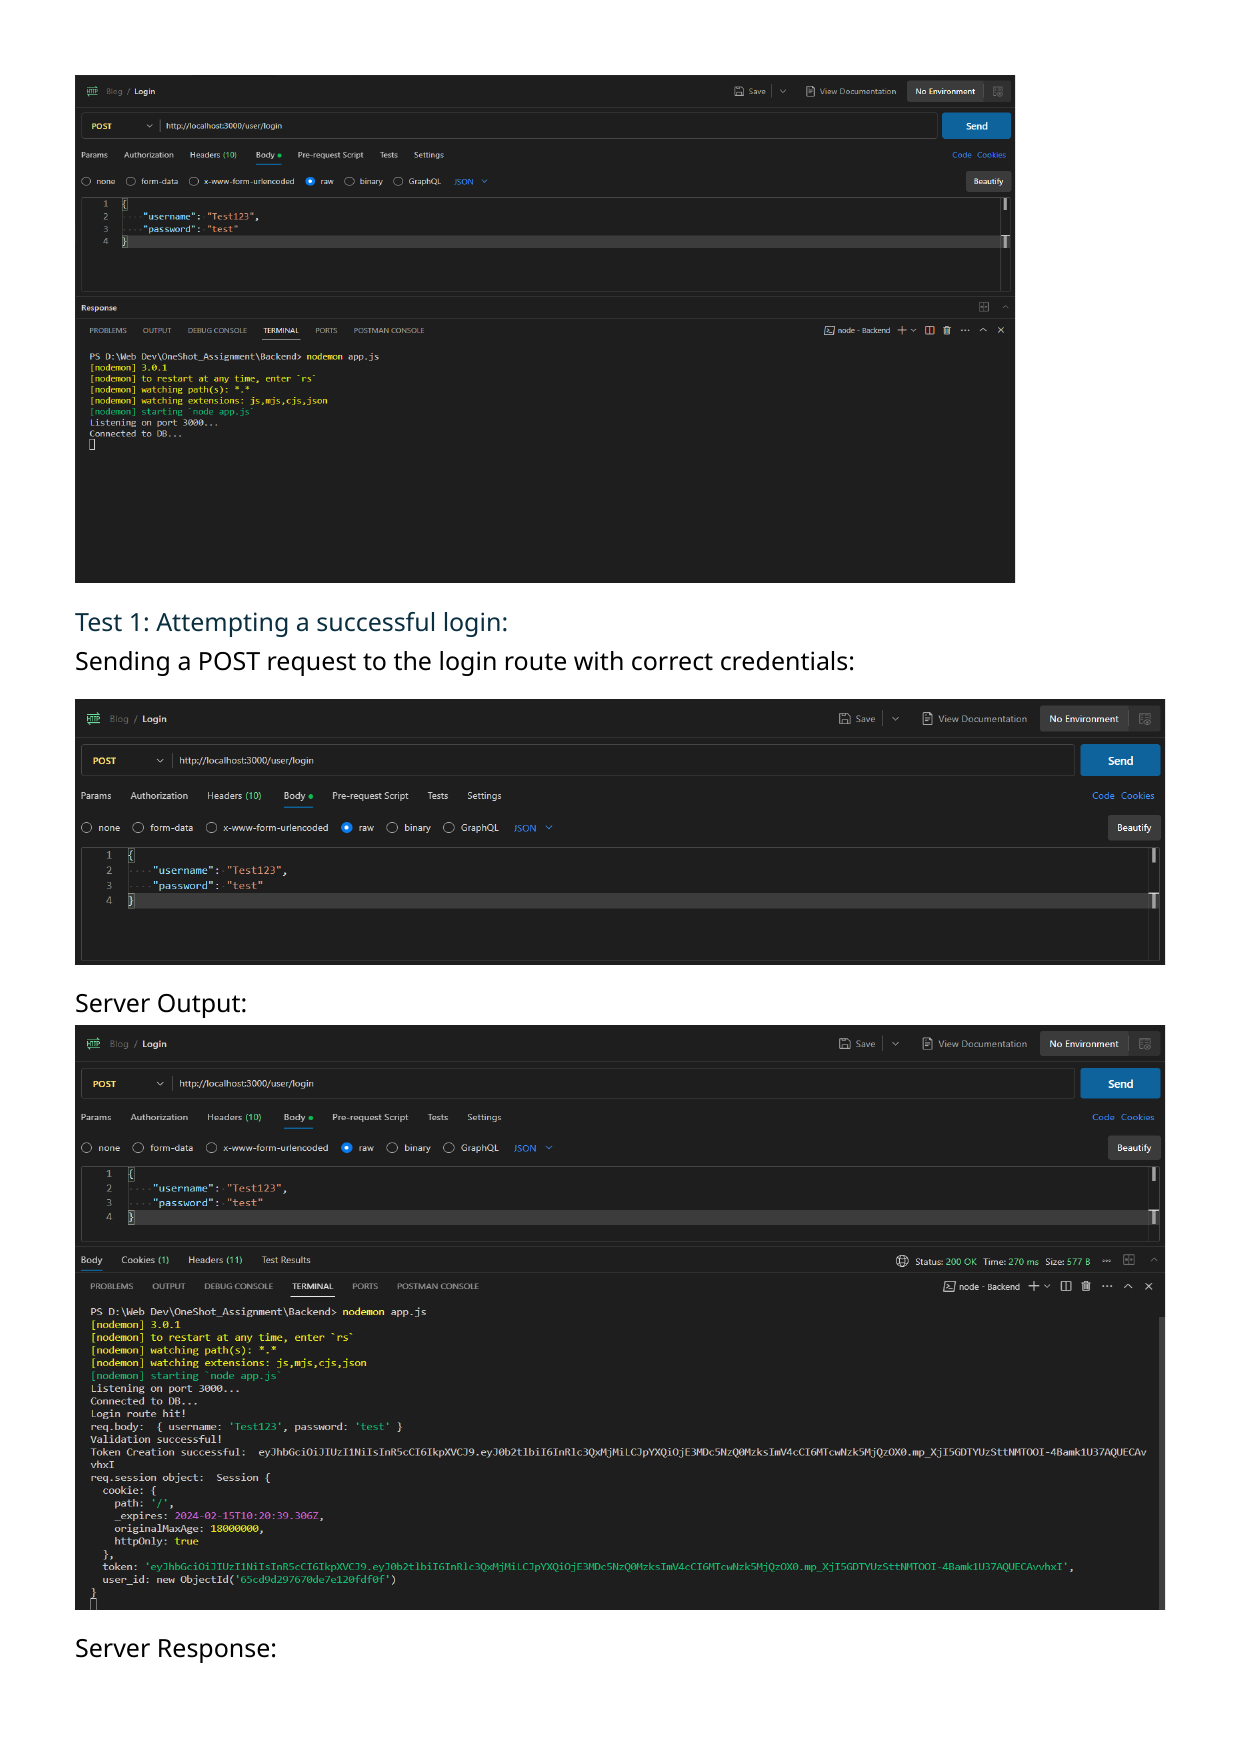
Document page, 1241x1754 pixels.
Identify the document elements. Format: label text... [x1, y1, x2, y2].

subtitle Test 1: Attempting a successful login: [75, 604, 1165, 638]
picture [75, 75, 1016, 583]
picture [75, 699, 1166, 965]
text Sending a POST request to the login route with correct credentials: [75, 643, 1165, 677]
text Server Output: [75, 986, 1165, 1025]
picture [75, 1025, 1166, 1610]
text Server Response: [75, 1631, 1165, 1665]
